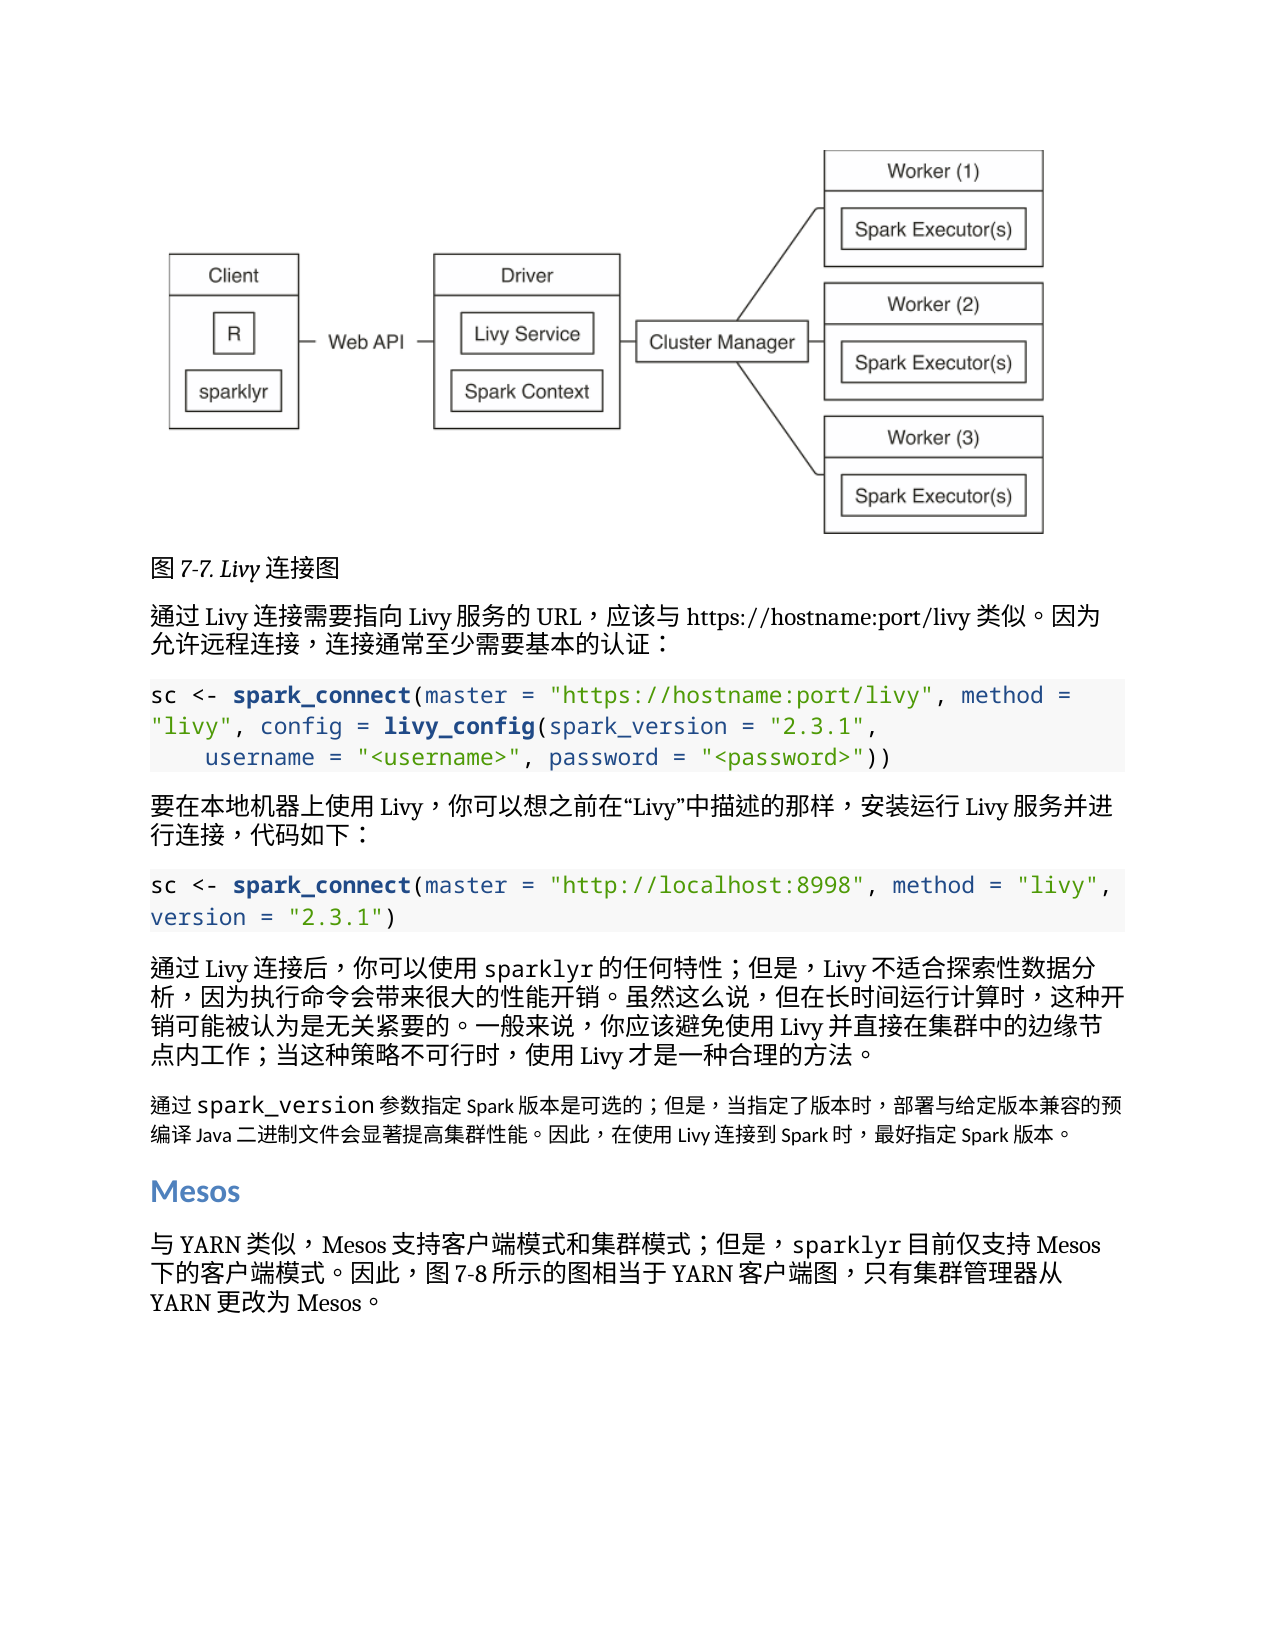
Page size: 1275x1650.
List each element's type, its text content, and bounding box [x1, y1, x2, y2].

text 通过Livy连接需要指向Livy服务的URL，应该与https://hostname:port/livy类似。因为允许远程连接，连接通常至少需要基本的认证： [150, 602, 1125, 660]
subtitle Mesos [150, 1169, 1125, 1210]
text 要在本地机器上使用Livy，你可以想之前在“Livy”中描述的那样，安装运行Livy服务并进行连接，代码如下： [150, 793, 1125, 851]
text sc <- spark_connect(master = "http://localhost:8998", method = "livy", version = "2.3.1") [150, 869, 1125, 932]
text 通过spark_version参数指定Spark版本是可选的；但是，当指定了版本时，部署与给定版本兼容的预编译Java二进制文件会显著提高集群性能。因此，在使用Livy连接到Spark时，最好指定Spark版本。 [150, 1089, 1125, 1149]
text 与YARN类似，Mesos支持客户端模式和集群模式；但是，sparklyr目前仅支持Mesos下的客户端模式。因此，图7-8所示的图相当于YARN客户端图，只有集群管理器从YARN更改为Mesos。 [150, 1229, 1125, 1318]
text sc <- spark_connect(master = "https://hostname:port/livy", method = "livy", config = livy_config(spark_version = "2.3.1", username = "<username>", password = "<password>")) [879, 679, 1125, 772]
text 图7-7. Livy连接图 [150, 555, 1125, 584]
text 通过Livy连接后，你可以使用sparklyr的任何特性；但是，Livy不适合探索性数据分析，因为执行命令会带来很大的性能开销。虽然这么说，但在长时间运行计算时，这种开销可能被认为是无关紧要的。一般来说，你应该避免使用Livy并直接在集群中的边缘节点内工作；当这种策略不可行时，使用Livy才是一种合理的方法。 [150, 953, 1125, 1070]
picture [168, 150, 1044, 534]
